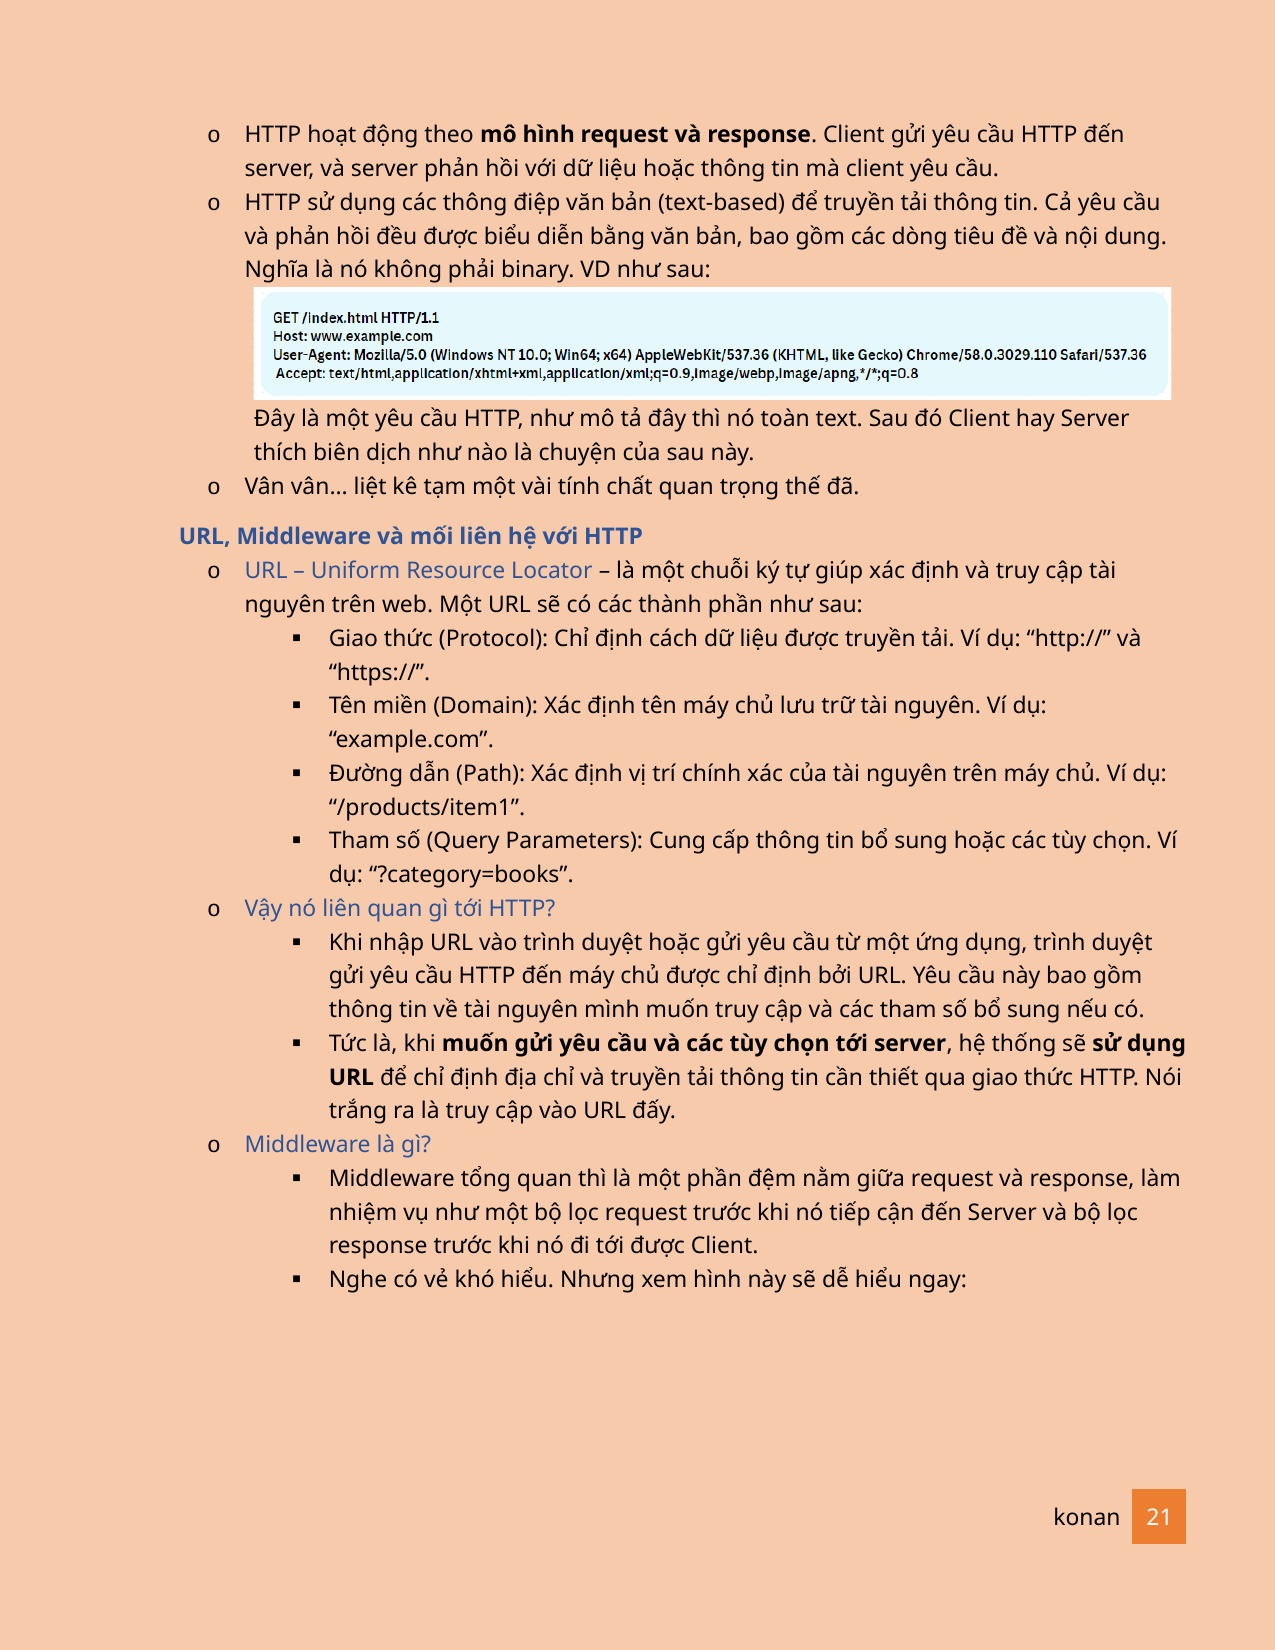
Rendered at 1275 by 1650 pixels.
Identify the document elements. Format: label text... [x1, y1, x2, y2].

list Vậy nó liên quan gì tới HTTP? [207, 892, 1186, 923]
list URL – Uniform Resource Locator – là một chuỗi ký tự giúp xác định và truy cập tài nguyên trên web. Một URL sẽ có các thành phần như sau: [207, 554, 1186, 619]
list Middleware tổng quan thì là một phần đệm nằm giữa request và response, làm nhiệm vụ như một bộ lọc request trước khi nó tiếp cận đến Server và bộ lọc response trước khi nó đi tới được Client. [291, 1162, 1186, 1261]
list Middleware là gì? [207, 1128, 1186, 1159]
list Tham số (Query Parameters): Cung cấp thông tin bổ sung hoặc các tùy chọn. Ví dụ: “?category=books”. [291, 824, 1186, 889]
list Khi nhập URL vào trình duyệt hoặc gửi yêu cầu từ một ứng dụng, trình duyệt gửi yêu cầu HTTP đến máy chủ được chỉ định bởi URL. Yêu cầu này bao gồm thông tin về tài nguyên mình muốn truy cập và các tham số bổ sung nếu có. [291, 926, 1186, 1024]
subtitle URL, Middleware và mối liên hệ với HTTP [103, 520, 1186, 552]
picture [253, 287, 1172, 400]
list Tức là, khi muốn gửi yêu cầu và các tùy chọn tới server, hệ thống sẽ sử dụng URL để chỉ định địa chỉ và truyền tải thông tin cần thiết qua giao thức HTTP. Nói trắng ra là truy cập vào URL đấy. [291, 1027, 1186, 1126]
list HTTP hoạt động theo mô hình request và response. Client gửi yêu cầu HTTP đến server, và server phản hồi với dữ liệu hoặc thông tin mà client yêu cầu. [207, 118, 1186, 183]
list Đường dẫn (Path): Xác định vị trí chính xác của tài nguyên trên máy chủ. Ví dụ: “/products/item1”. [291, 757, 1186, 822]
list Tên miền (Domain): Xác định tên máy chủ lưu trữ tài nguyên. Ví dụ: “example.com”. [291, 689, 1186, 754]
list Vân vân… liệt kê tạm một vài tính chất quan trọng thế đã. [207, 470, 1186, 501]
list Giao thức (Protocol): Chỉ định cách dữ liệu được truyền tải. Ví dụ: “http://” và “https://”. [291, 622, 1186, 687]
list HTTP sử dụng các thông điệp văn bản (text-based) để truyền tải thông tin. Cả yêu cầu và phản hồi đều được biểu diễn bằng văn bản, bao gồm các dòng tiêu đề và nội dung. Nghĩa là nó không phải binary. VD như sau: [207, 186, 1186, 284]
list Đây là một yêu cầu HTTP, như mô tả đây thì nó toàn text. Sau đó Client hay Server thích biên dịch như nào là chuyện của sau này. [253, 402, 1186, 467]
list Nghe có vẻ khó hiểu. Nhưng xem hình này sẽ dễ hiểu ngay: [291, 1263, 1186, 1294]
